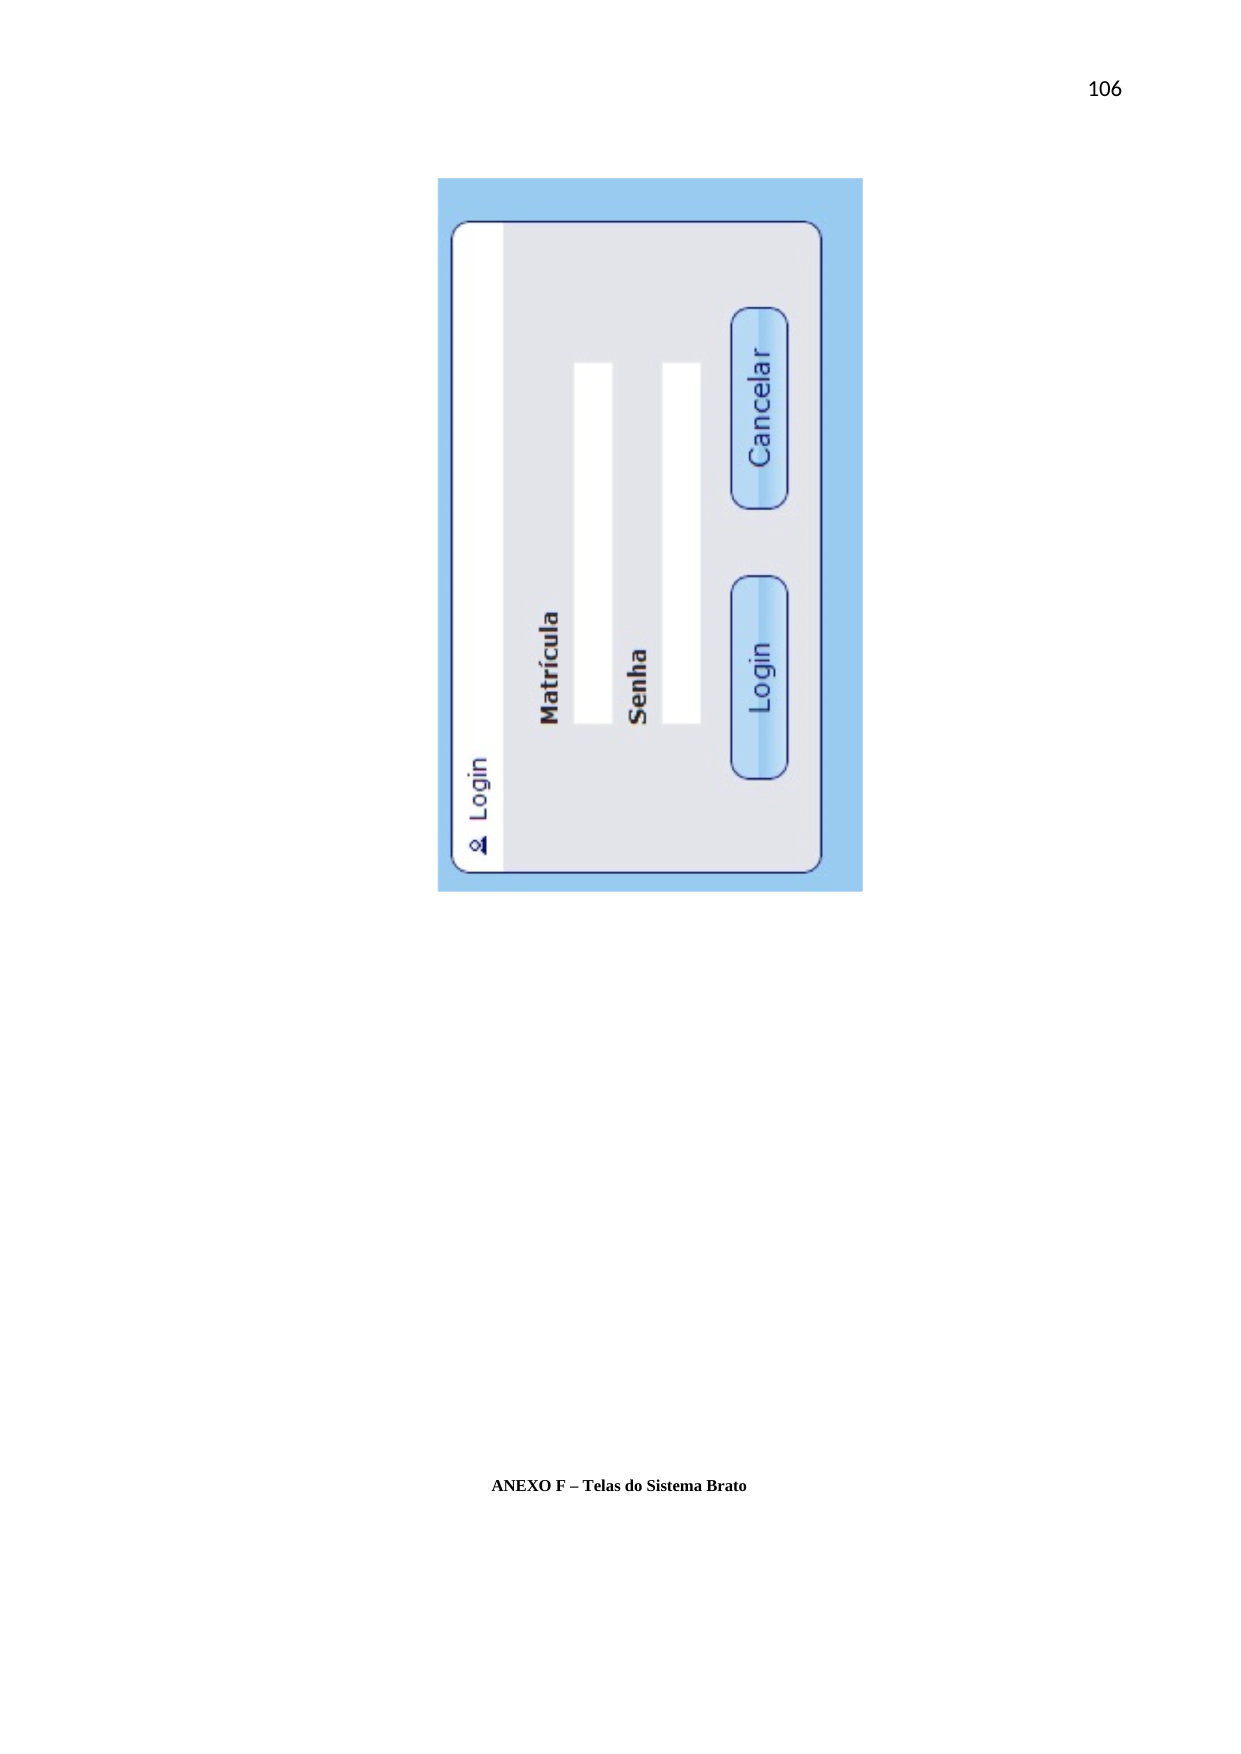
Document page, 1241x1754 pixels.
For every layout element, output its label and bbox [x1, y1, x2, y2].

picture [439, 179, 862, 891]
